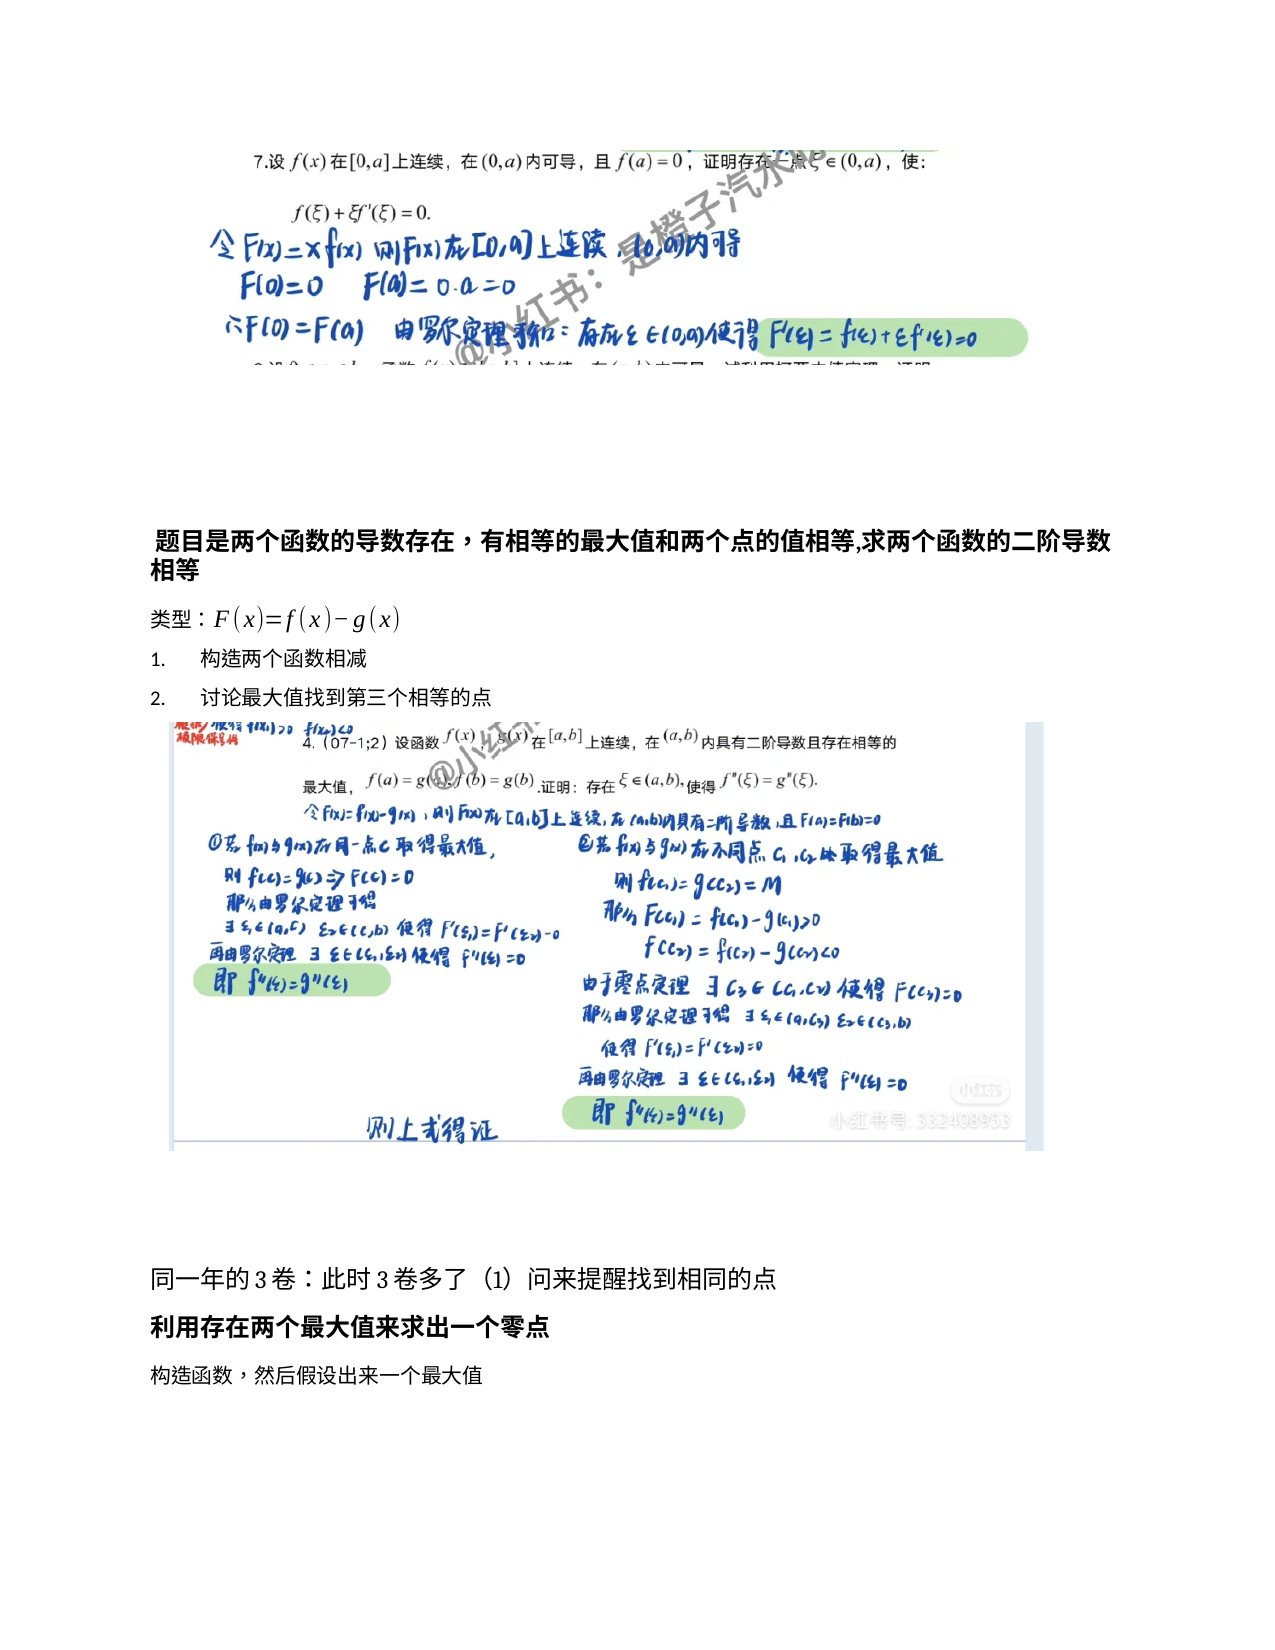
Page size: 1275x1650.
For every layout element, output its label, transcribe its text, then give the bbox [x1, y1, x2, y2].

picture [168, 722, 1044, 1151]
text 类型： [150, 604, 1125, 634]
text 构造函数，然后假设出来一个最大值 [150, 1361, 1125, 1389]
list 讨论最大值找到第三个相等的点 [150, 683, 1125, 712]
text 利用存在两个最大值来求出一个零点 [150, 1313, 1125, 1342]
text 同一年的3卷：此时3卷多了（1）问来提醒找到相同的点 [150, 1266, 1125, 1295]
text 题目是两个函数的导数存在，有相等的最大值和两个点的值相等,求两个函数的二阶导数相等 [150, 528, 1125, 585]
picture [168, 150, 1044, 365]
list 构造两个函数相减 [150, 644, 1125, 673]
